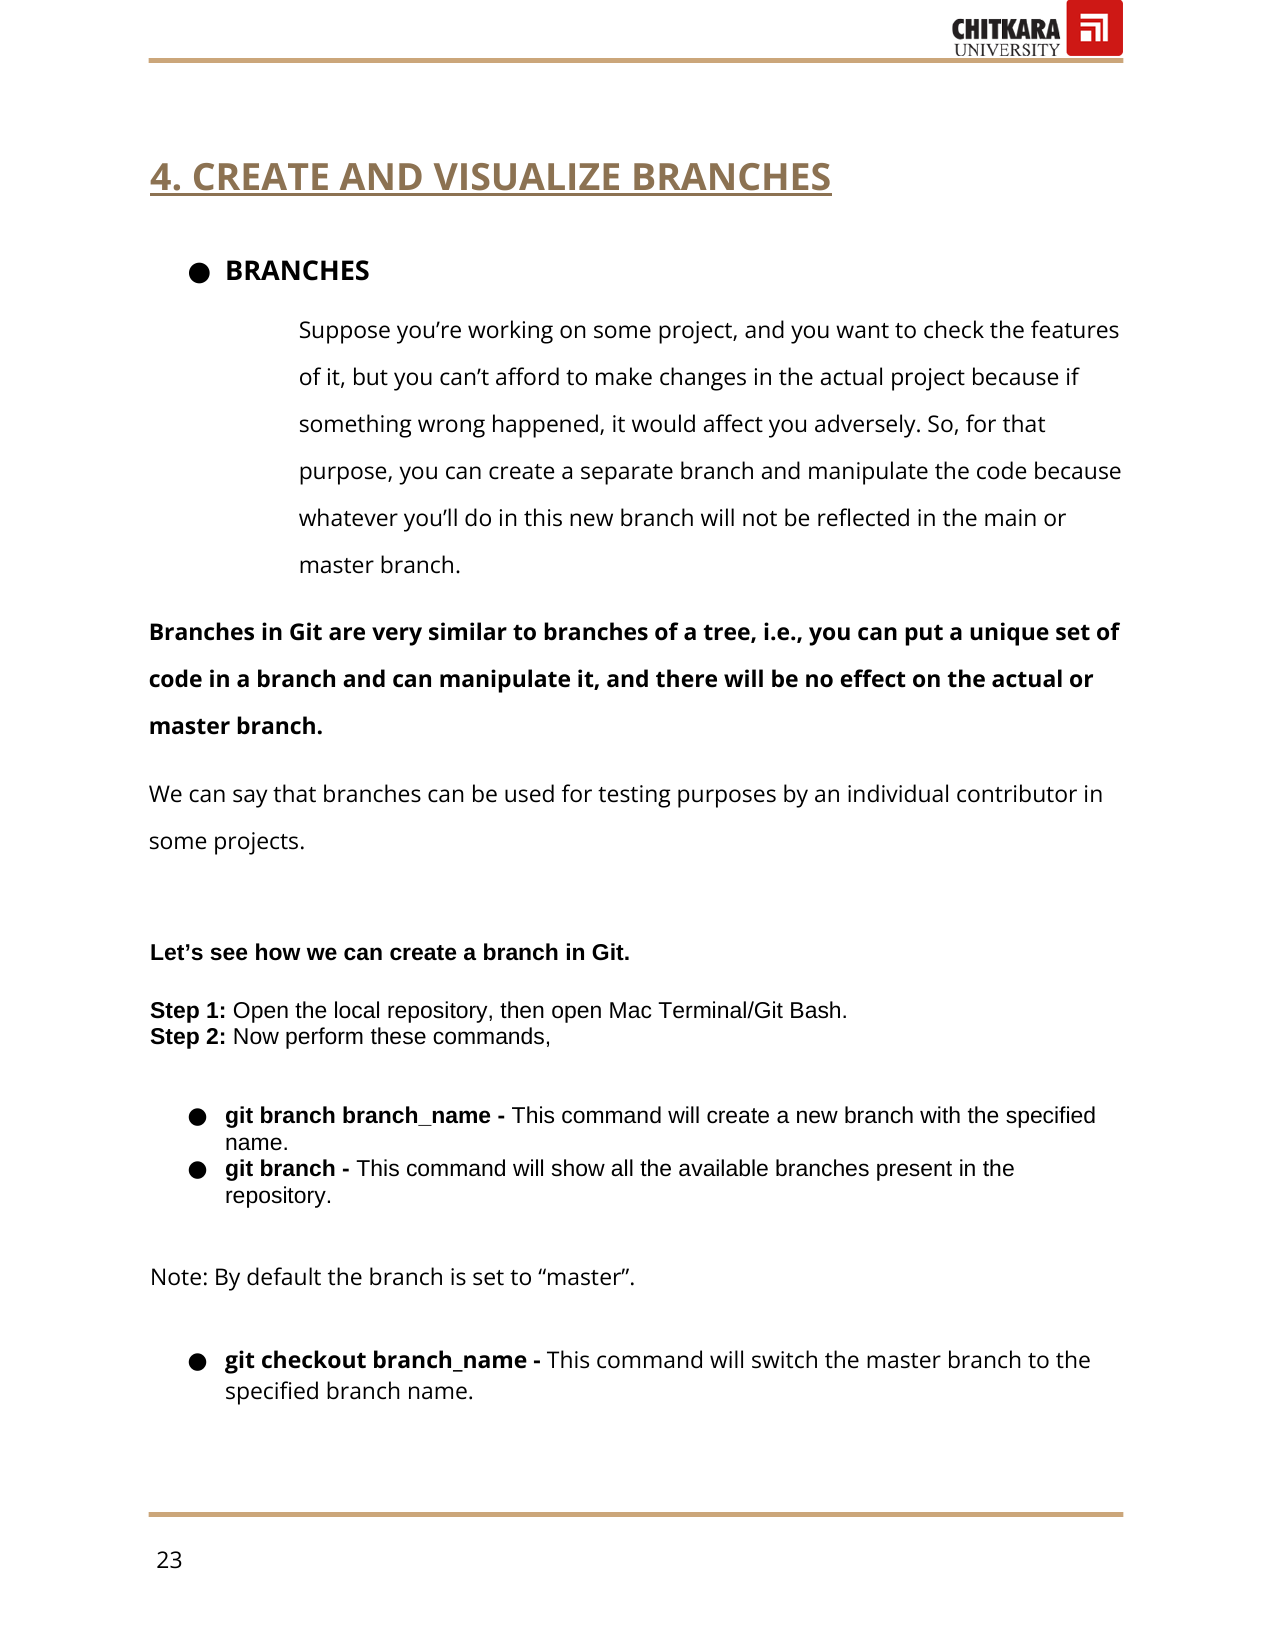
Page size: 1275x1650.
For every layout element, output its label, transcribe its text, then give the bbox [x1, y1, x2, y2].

subtitle 4. CREATE AND VISUALIZE BRANCHES [150, 150, 1125, 201]
list git checkout branch_name - This command will switch the master branch to the specified branch name. [187, 1344, 1125, 1406]
subtitle BRANCHES [187, 251, 939, 288]
list git branch - This command will show all the available branches present in the repository. [187, 1155, 1125, 1208]
list git branch branch_name - This command will create a new branch with the specified name. [187, 1102, 1125, 1155]
text Step 1: Open the local repository, then open Mac Terminal/Git Bash. [150, 997, 1125, 1023]
picture [148, 1512, 1124, 1517]
picture [148, 0, 1125, 63]
text Let’s see how we can create a branch in Git. [150, 939, 1125, 966]
text Suppose you’re working on some project, and you want to check the features of it, but you can’t afford to make changes in the actual project because if something wrong happened, it would affect you adversely. So, for that purpose, you can create a separate branch and manipulate the code because whatever you’ll do in this new branch will not be reflected in the main or master branch. [298, 314, 1125, 580]
text We can say that branches can be used for testing purposes by an individual contributor in some projects. [148, 778, 1125, 856]
text Note: By default the branch is set to “master”. [150, 1261, 1125, 1292]
text Step 2: Now perform these commands, [150, 1023, 1125, 1049]
text Branches in Git are very similar to branches of a tree, i.e., you can put a unique set of code in a branch and can manipulate it, and there will be no effect on the actual or master branch. [148, 616, 1125, 741]
